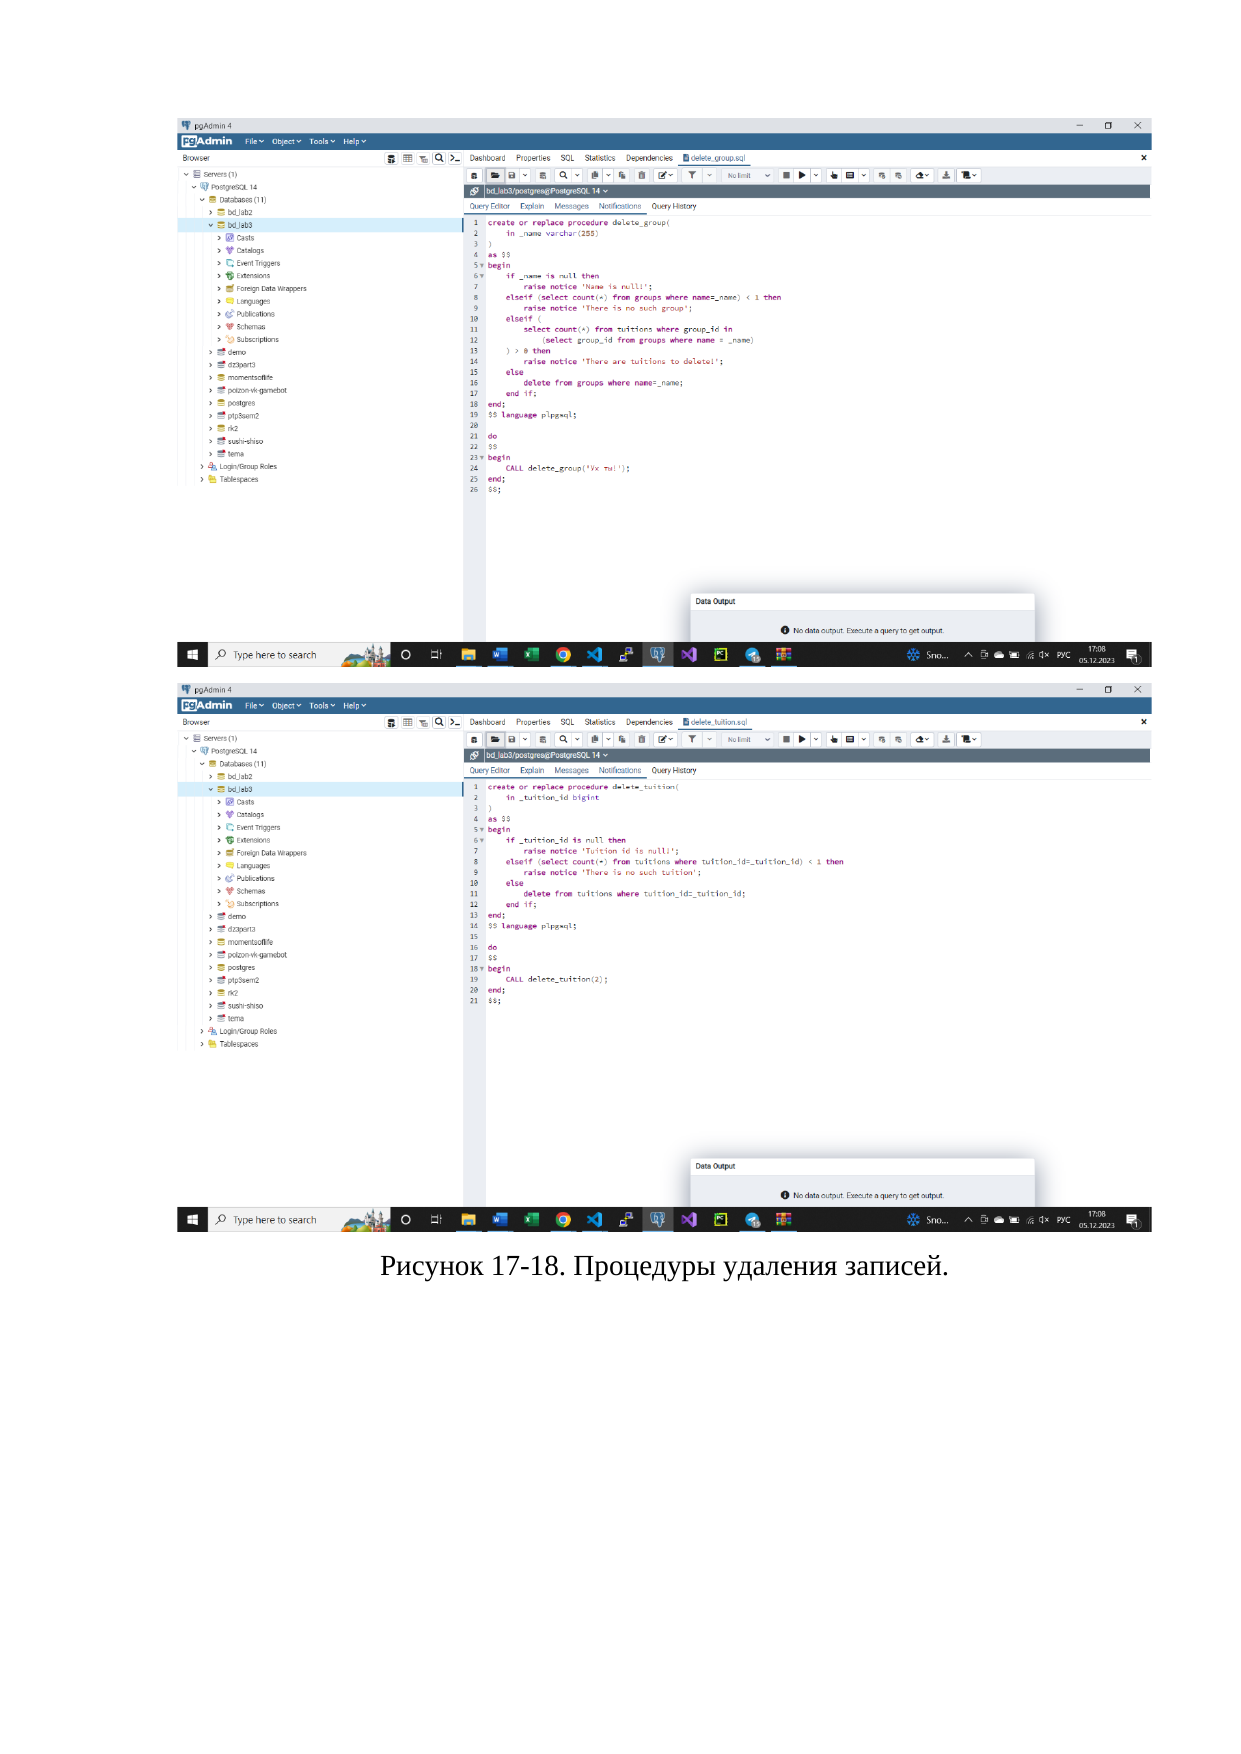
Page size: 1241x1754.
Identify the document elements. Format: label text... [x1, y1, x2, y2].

picture [177, 118, 1152, 667]
text Рисунок 17-18. Процедуры удаления записей. [177, 1248, 1152, 1281]
picture [177, 683, 1152, 1232]
